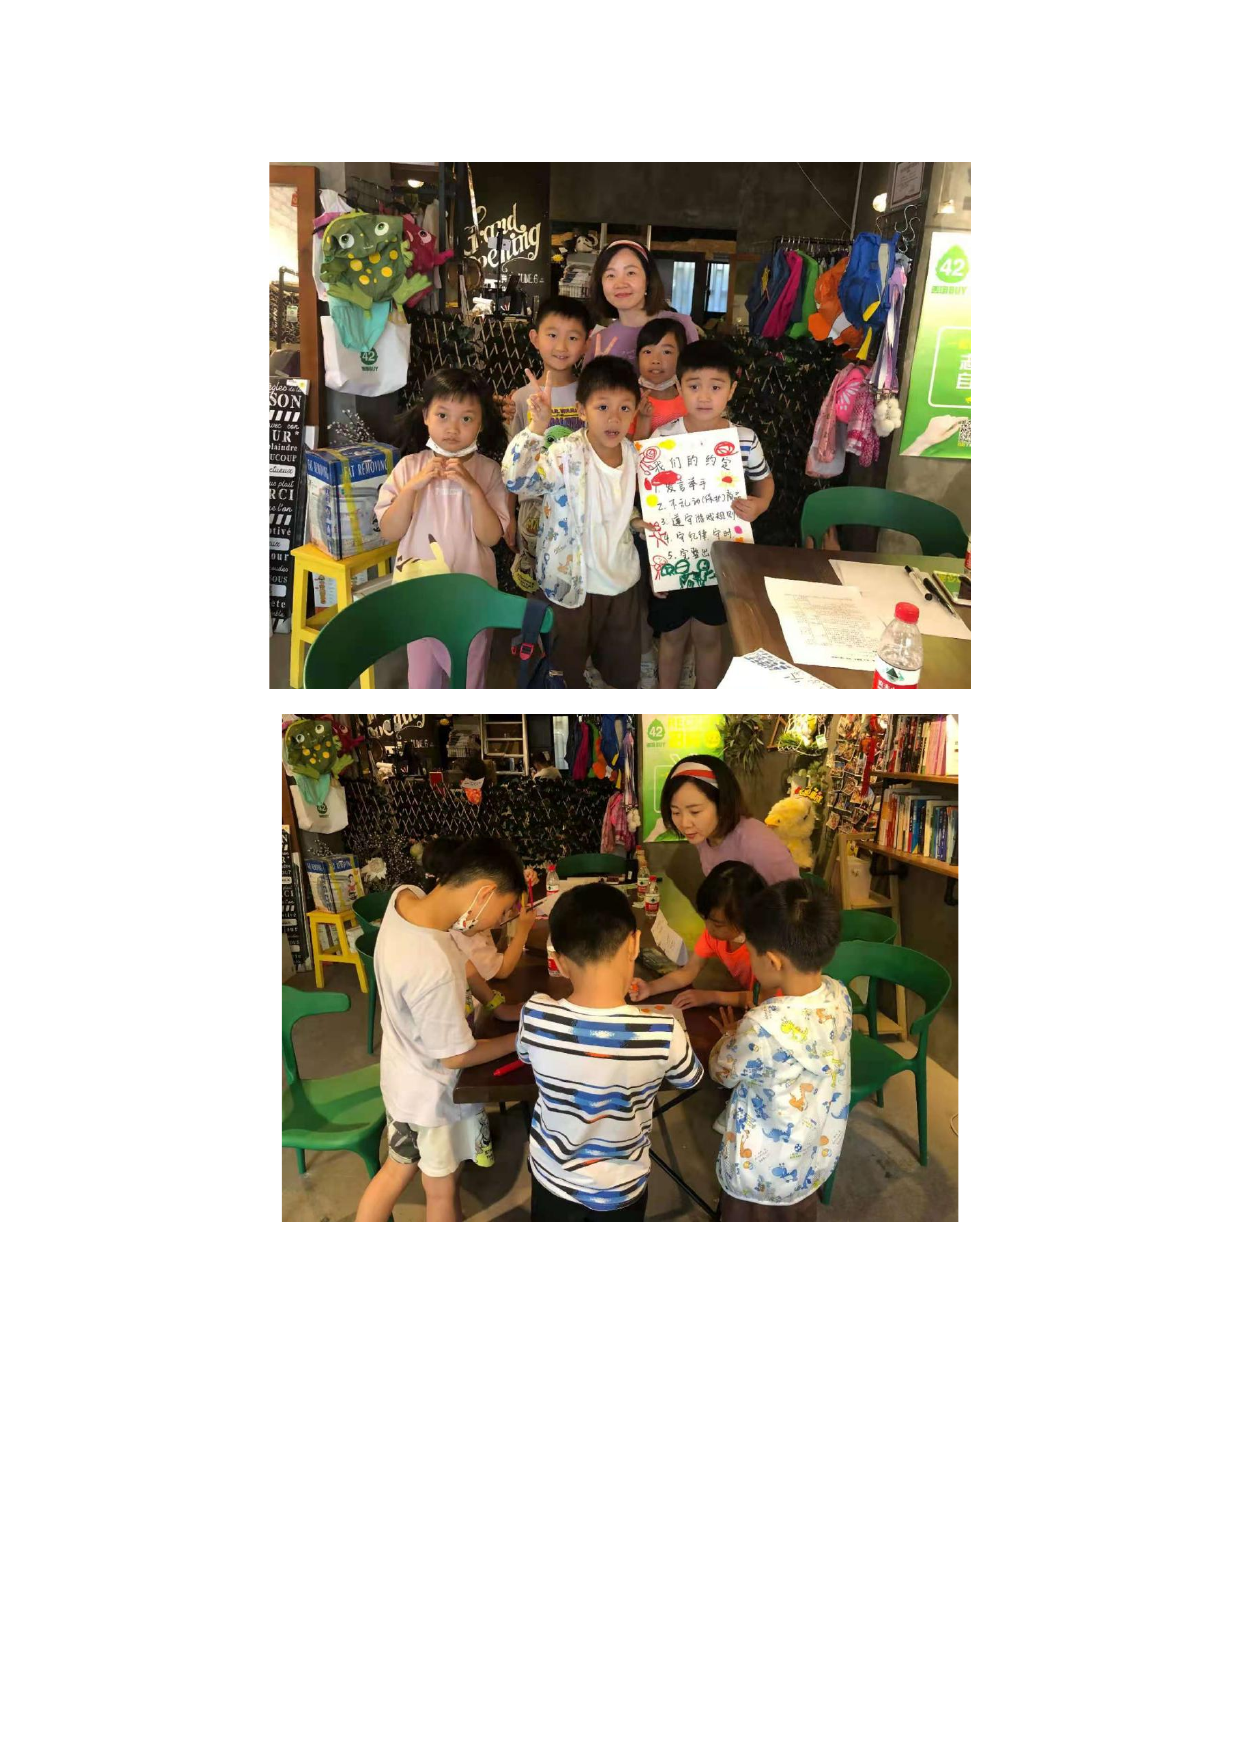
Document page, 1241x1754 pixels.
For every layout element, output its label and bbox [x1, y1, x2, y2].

picture [269, 162, 971, 689]
picture [281, 714, 959, 1222]
